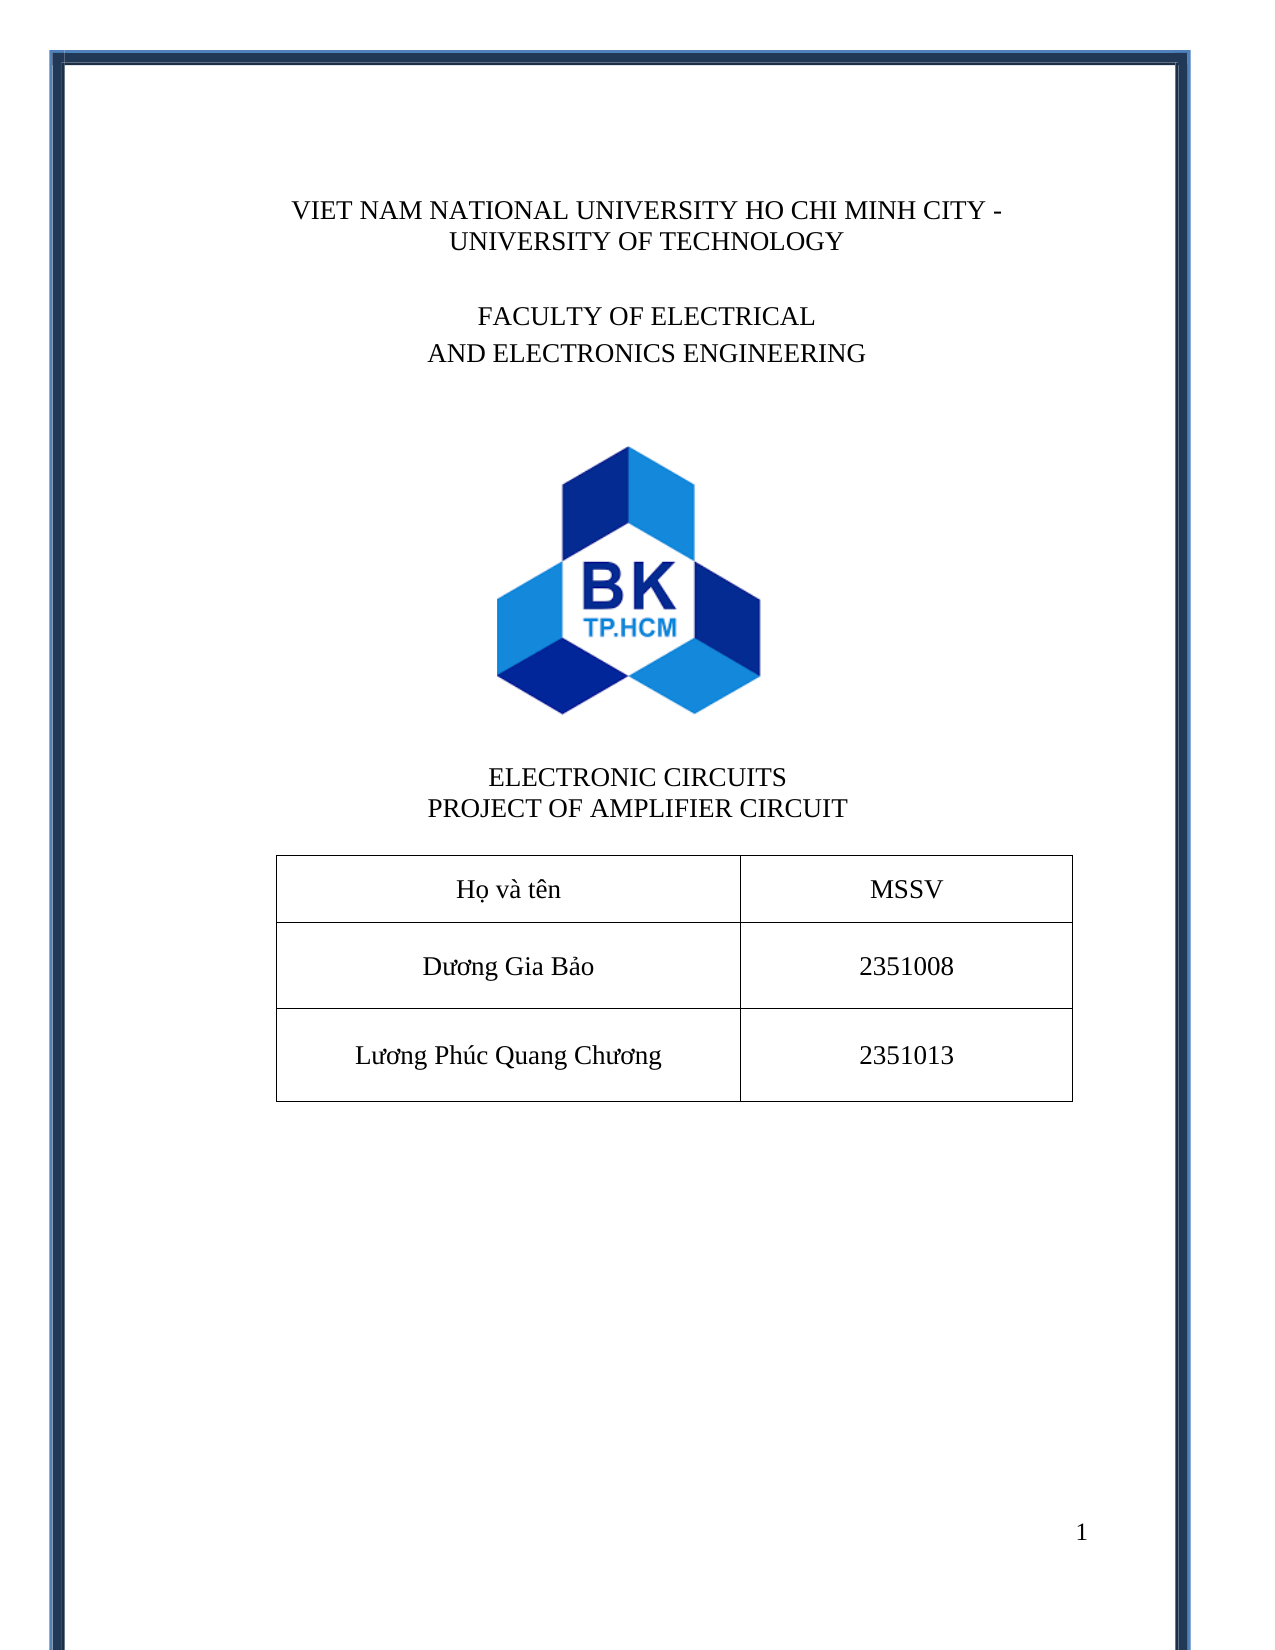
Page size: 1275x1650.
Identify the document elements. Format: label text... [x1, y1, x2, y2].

table_cell Lương Phúc Quang Chương [277, 1009, 740, 1101]
table_cell 2351013 [741, 1009, 1072, 1101]
table_cell 2351008 [741, 923, 1072, 1008]
table_header Họ và tên [277, 856, 740, 922]
table_cell Dương Gia Bảo [277, 923, 740, 1008]
text VIET NAM NATIONAL UNIVERSITY HO CHI MINH CITY - UNIVERSITY OF TECHNOLOGY [238, 194, 1055, 256]
text AND ELECTRONICS ENGINEERING [238, 337, 1055, 369]
text PROJECT OF AMPLIFIER CIRCUIT [187, 792, 1088, 823]
table_header MSSV [741, 856, 1072, 922]
picture [497, 446, 761, 715]
text ELECTRONIC CIRCUITS [187, 761, 1088, 792]
text FACULTY OF ELECTRICAL [238, 300, 1055, 331]
